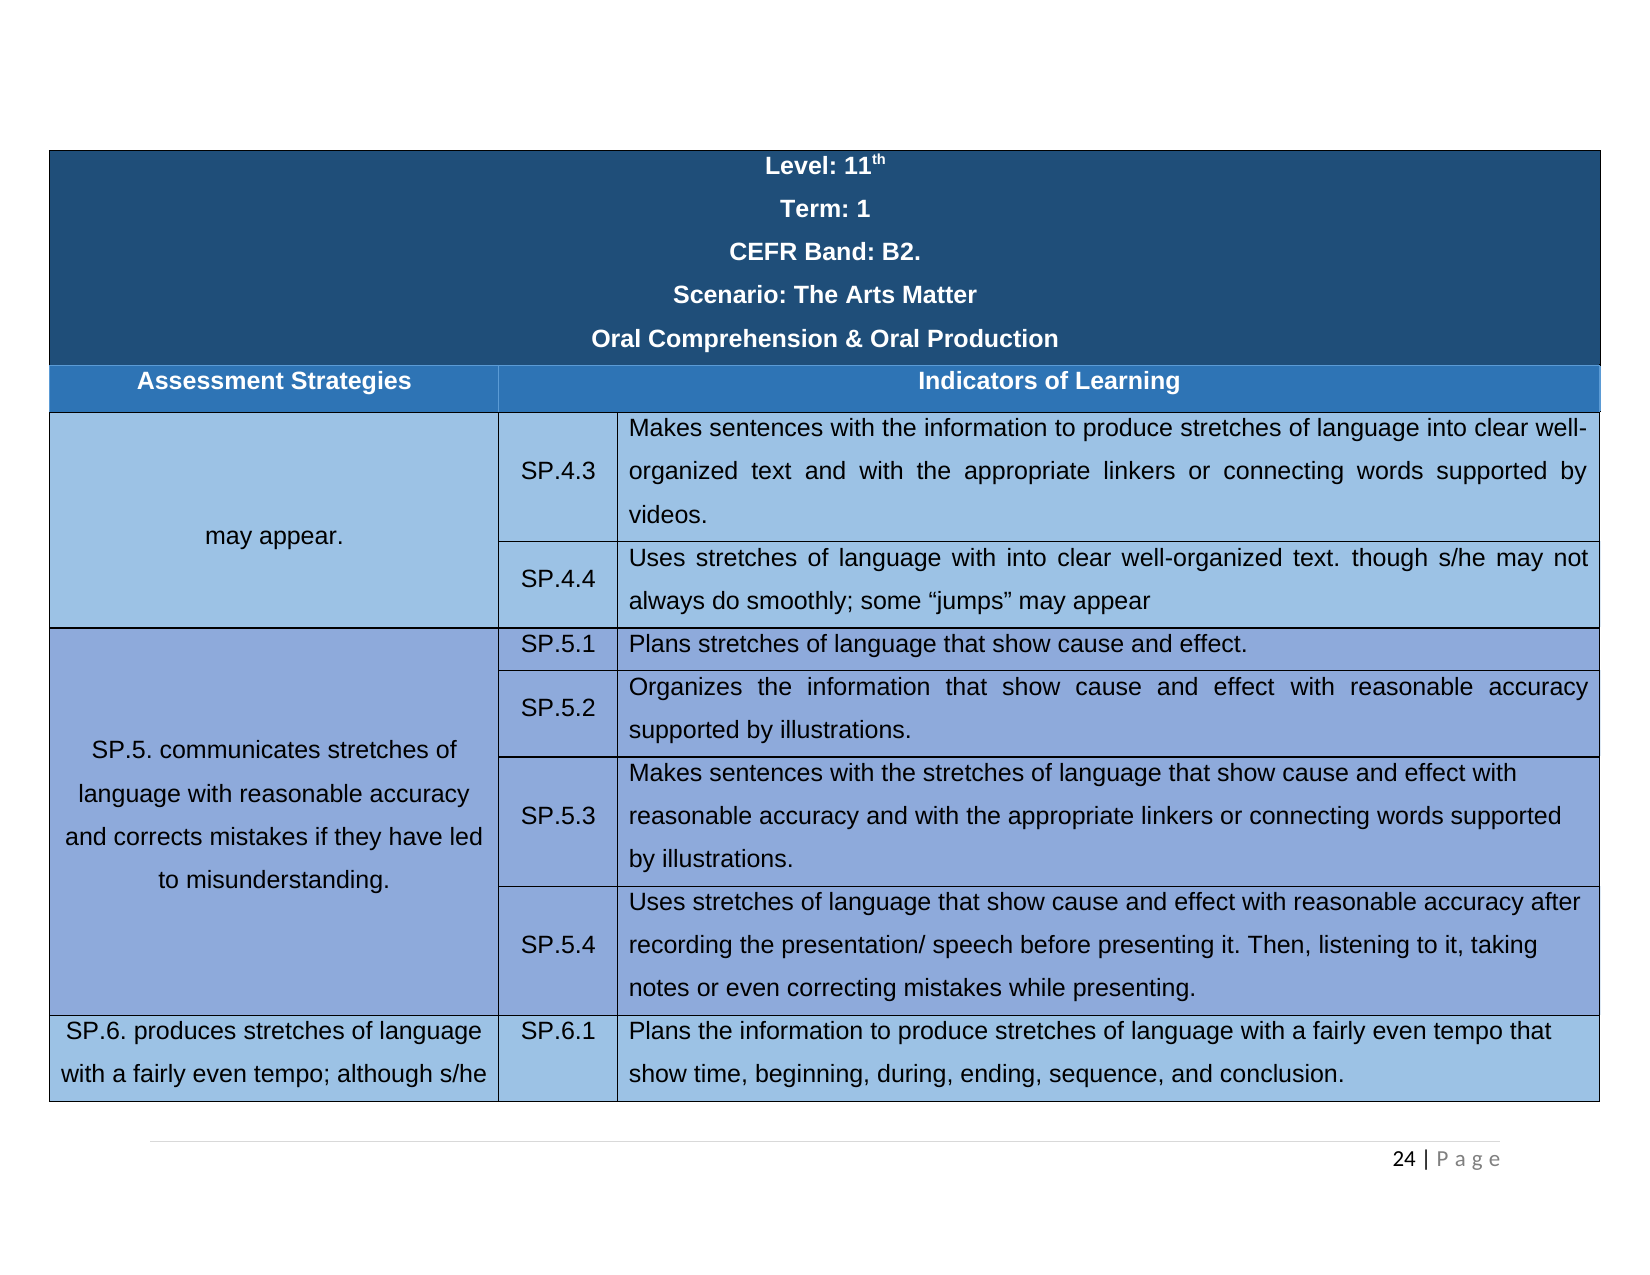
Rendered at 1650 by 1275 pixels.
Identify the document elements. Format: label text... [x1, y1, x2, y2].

table_cell Plans the information to produce stretches of language with a fairly even tempo that show time, beginning, during, ending, sequence, and conclusion. [618, 1016, 1599, 1101]
table_cell Uses stretches of language with into clear well-organized text. though s/he may not always do smoothly; some “jumps” may appear [618, 542, 1599, 627]
table_cell SP.5.3 [499, 758, 617, 886]
table_cell SP.5. communicates stretches of language with reasonable accuracy and corrects mistakes if they have led to misunderstanding. [50, 629, 498, 1015]
table_cell Makes sentences with the information to produce stretches of language into clear well-organized text and with the appropriate linkers or connecting words supported by videos. [618, 413, 1599, 541]
table_cell SP.6.1 [499, 1016, 617, 1101]
table_cell Assessment Strategies [50, 366, 498, 412]
table_cell Plans stretches of language that show cause and effect. [618, 629, 1599, 670]
table_cell SP.6. produces stretches of language with a fairly even tempo; although s/he can be hesitant as s/he searches for expressions, there are few noticeably long pauses. [50, 1016, 498, 1101]
table_header Level: 11th Term: 1 CEFR Band: B2. Scenario: The Arts Matter Oral Comprehension & Oral Production [50, 151, 1600, 365]
table_cell SP.4.3 [499, 413, 617, 541]
table_cell SP.5.4 [499, 887, 617, 1015]
table_cell Indicators of Learning [499, 366, 1599, 412]
table_cell Makes sentences with the stretches of language that show cause and effect with reasonable accuracy and with the appropriate linkers or connecting words supported by illustrations. [618, 758, 1599, 886]
table_cell Organizes the information that show cause and effect with reasonable accuracy supported by illustrations. [618, 671, 1599, 756]
table_cell SP.4.4 [499, 542, 617, 627]
table_cell Uses stretches of language that show cause and effect with reasonable accuracy after recording the presentation/ speech before presenting it. Then, listening to it, taking notes or even correcting mistakes while presenting. [618, 887, 1599, 1015]
table_cell SP.5.2 [499, 671, 617, 756]
table_cell SP.5.1 [499, 629, 617, 670]
